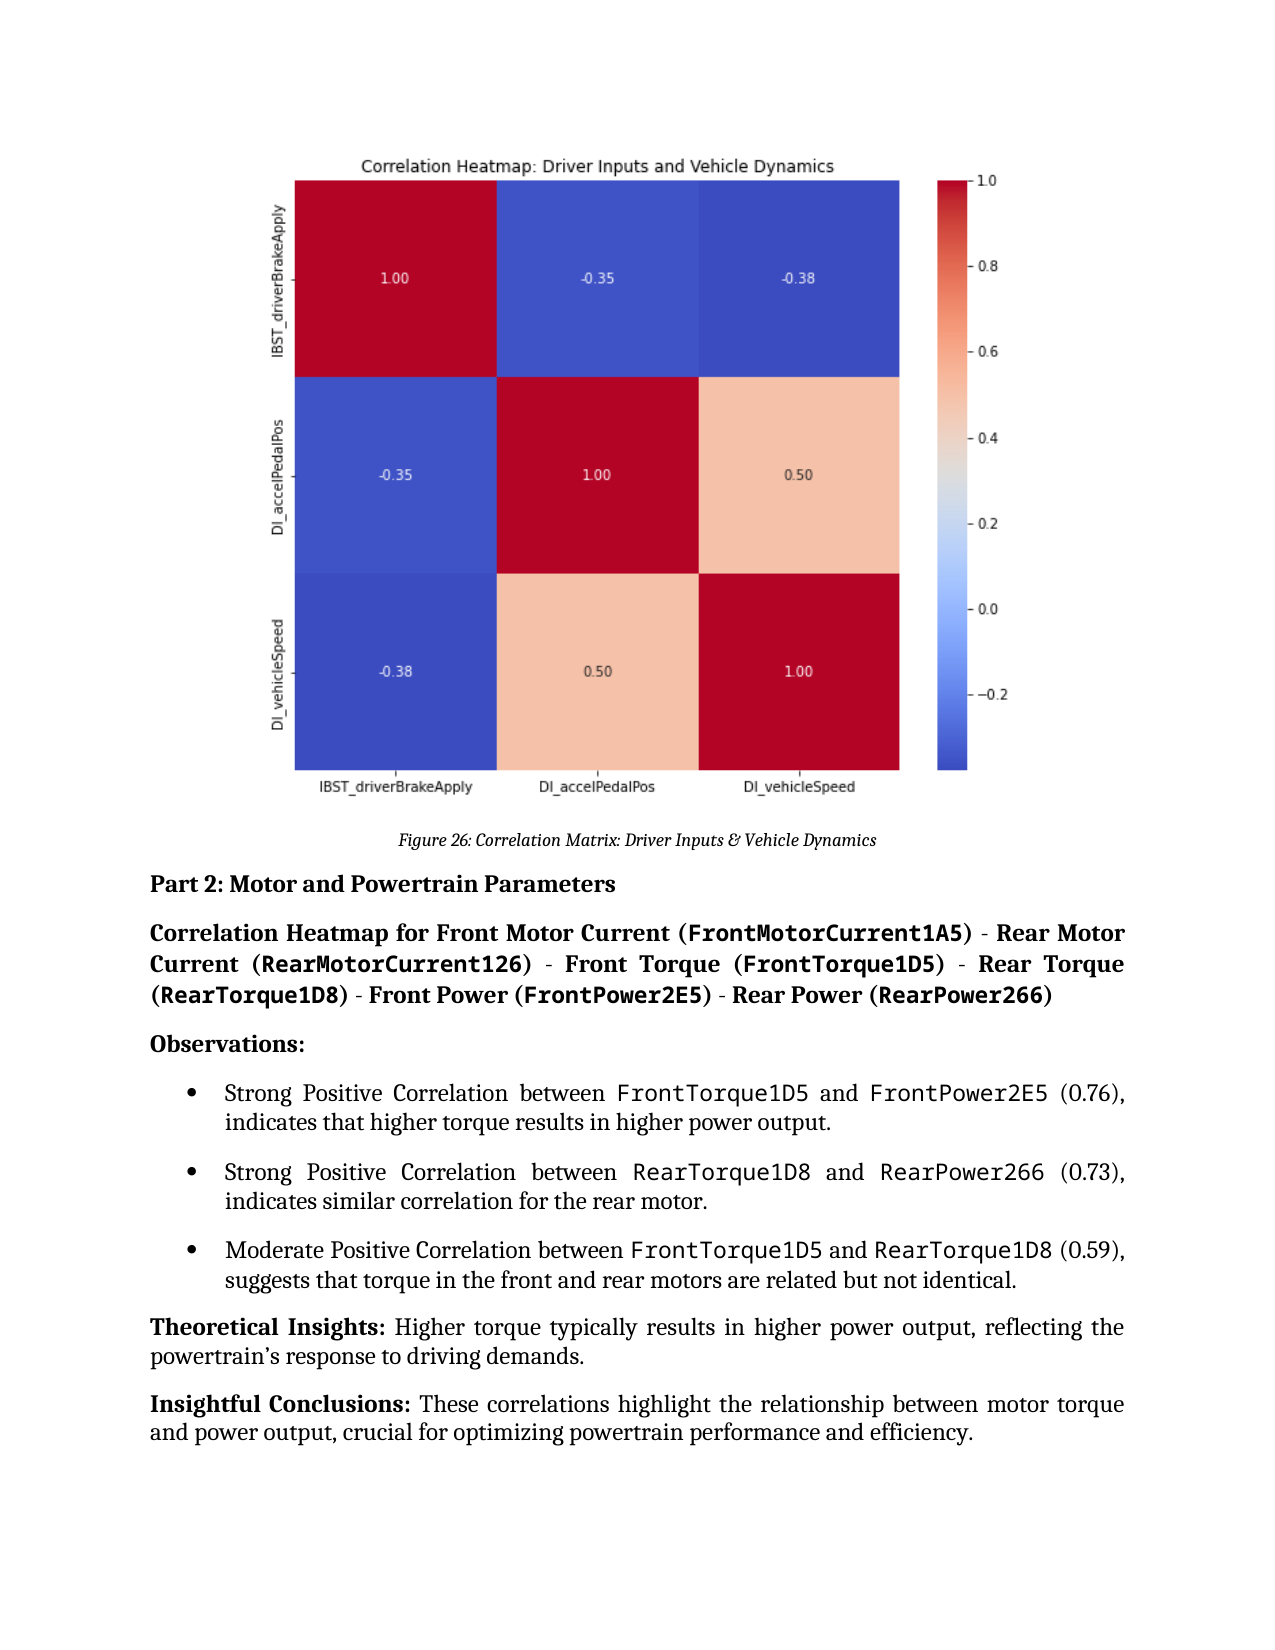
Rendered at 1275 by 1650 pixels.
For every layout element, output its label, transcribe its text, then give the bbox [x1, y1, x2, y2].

text Part 2: Motor and Powertrain Parameters [150, 869, 1125, 898]
list Moderate Positive Correlation between FrontTorque1D5 and RearTorque1D8 (0.59), suggests that torque in the front and rear motors are related but not identical. [187, 1234, 1125, 1294]
list Strong Positive Correlation between RearTorque1D8 and RearPower266 (0.73), indicates similar correlation for the rear motor. [187, 1156, 1125, 1216]
text Correlation Heatmap for Front Motor Current (FrontMotorCurrent1A5) - Rear Motor Current (RearMotorCurrent126) - Front Torque (FrontTorque1D5) - Rear Torque (RearTorque1D8) - Front Power (FrontPower2E5) - Rear Power (RearPower266) [150, 917, 1125, 1011]
list Strong Positive Correlation between FrontTorque1D5 and FrontPower2E5 (0.76), indicates that higher torque results in higher power output. [187, 1077, 1125, 1137]
text Theoretical Insights: Higher torque typically results in higher power output, reflecting the powertrain’s response to driving demands. [150, 1313, 1125, 1371]
picture [247, 150, 1028, 811]
text Observations: [150, 1029, 1125, 1058]
text Insightful Conclusions: These correlations highlight the relationship between motor torque and power output, crucial for optimizing powertrain performance and efficiency. [150, 1389, 1125, 1447]
text Figure 26: Correlation Matrix: Driver Inputs & Vehicle Dynamics [150, 829, 1125, 851]
